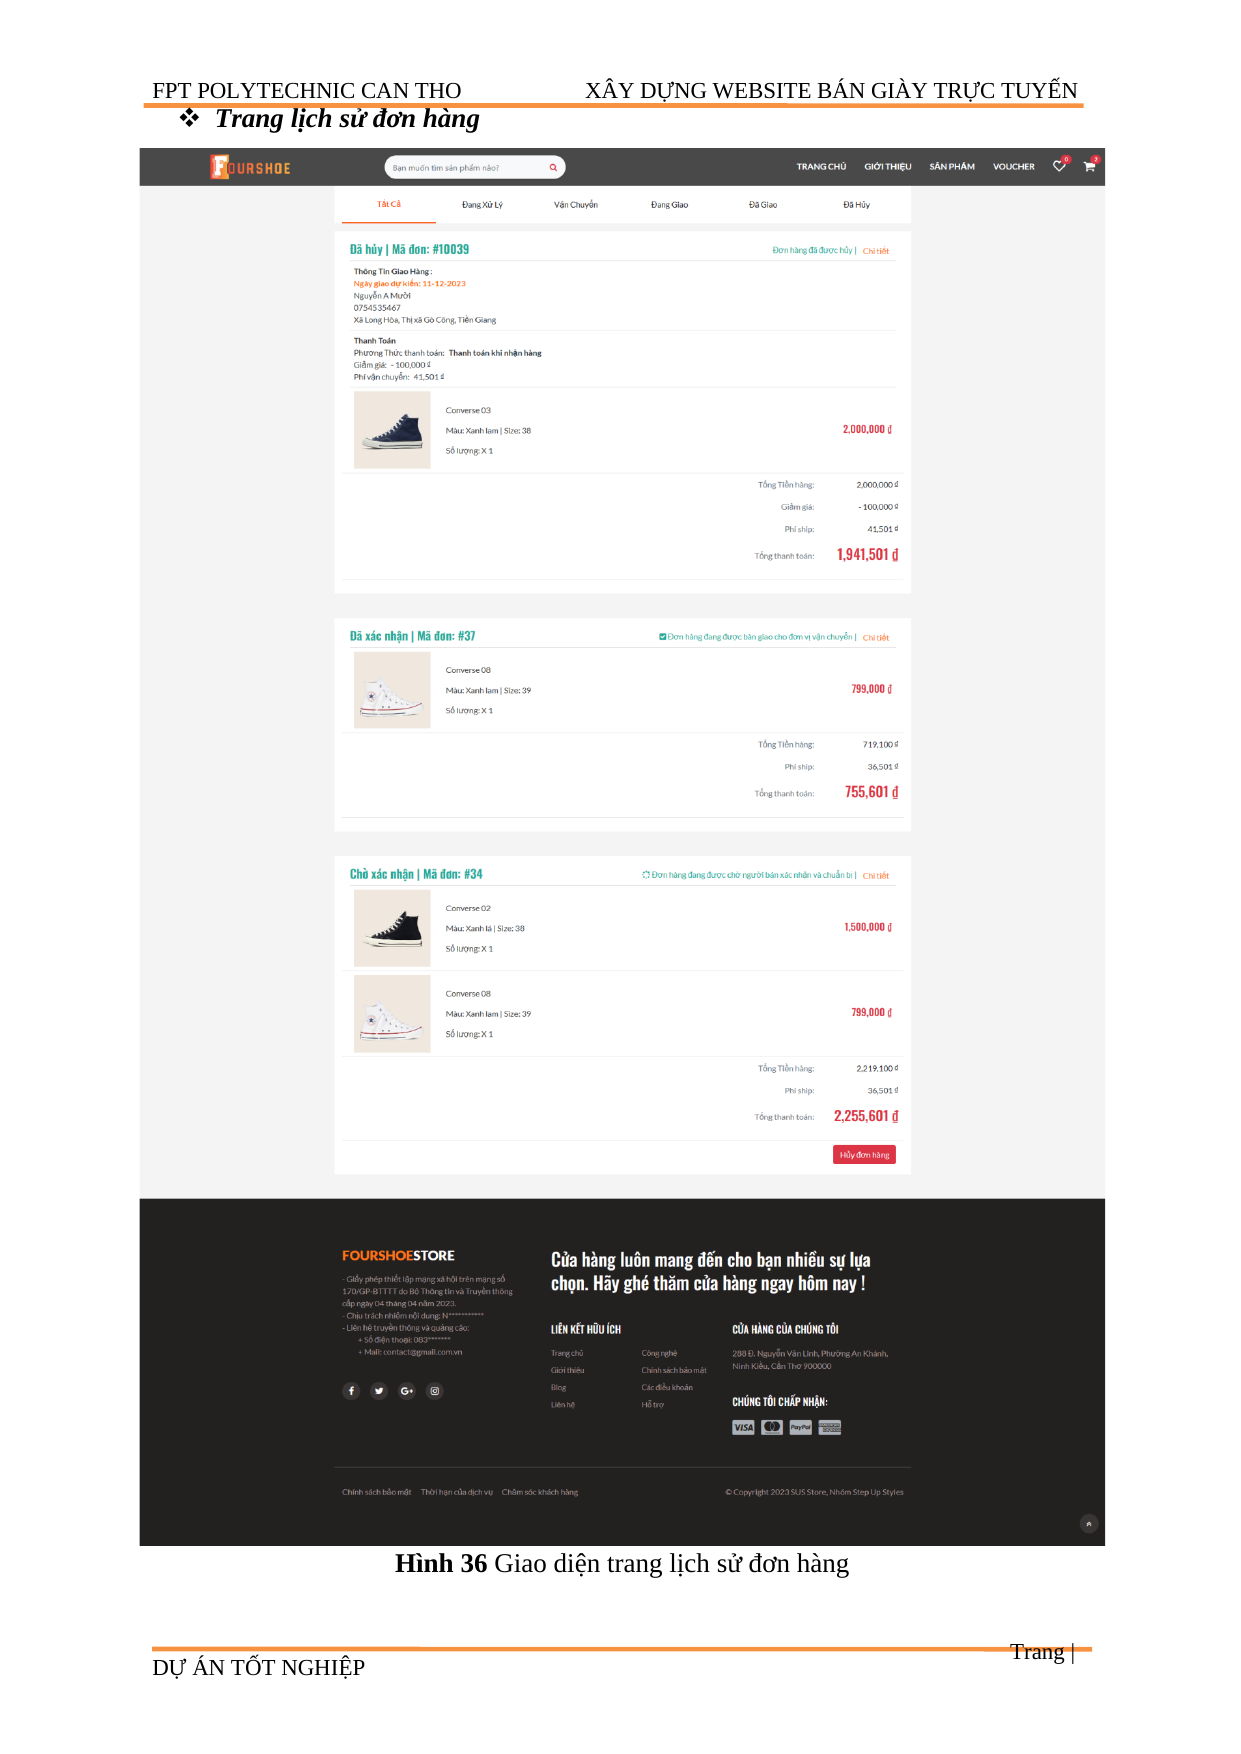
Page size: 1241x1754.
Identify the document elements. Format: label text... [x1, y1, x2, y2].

picture [139, 148, 1106, 1546]
subtitle Trang lịch sử đơn hàng [177, 102, 1105, 133]
